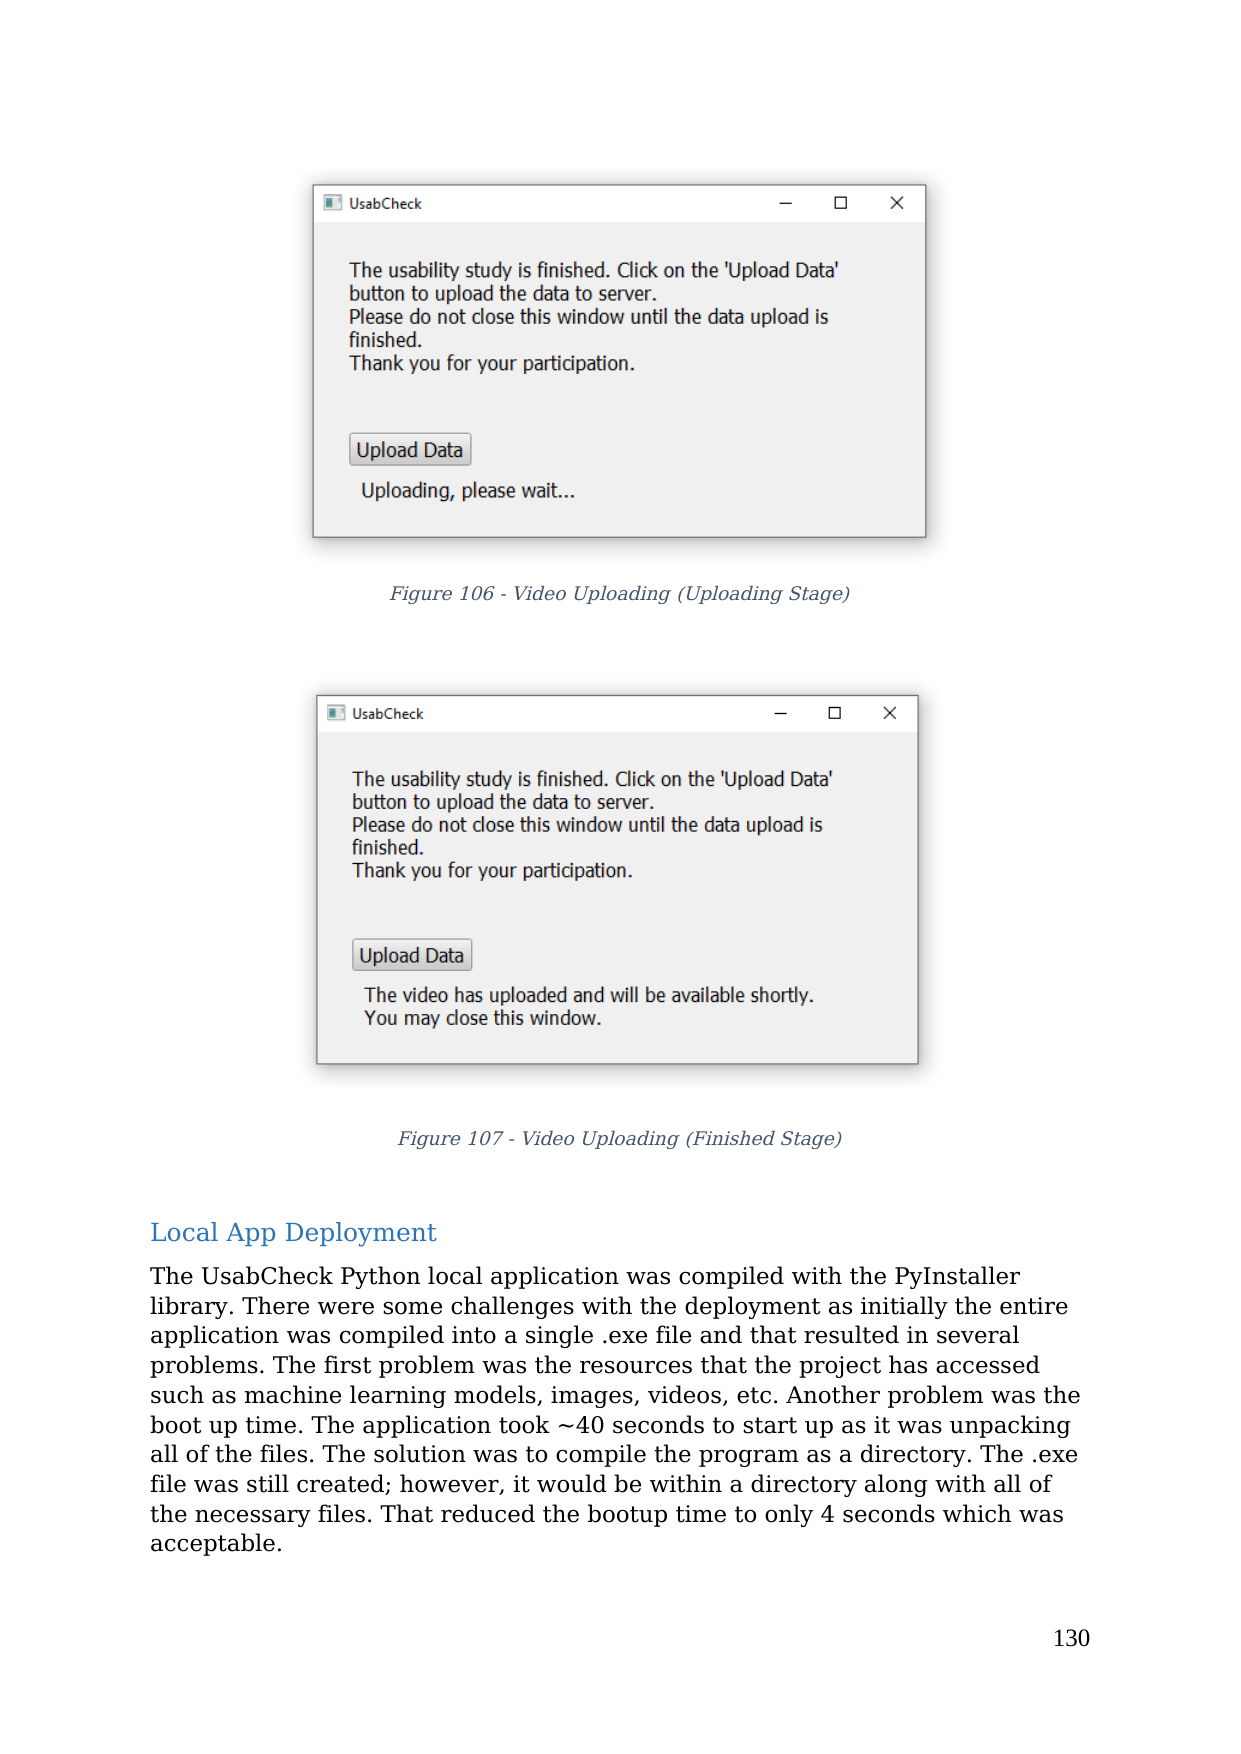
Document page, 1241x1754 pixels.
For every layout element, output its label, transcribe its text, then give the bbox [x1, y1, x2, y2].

subtitle Local App Deployment [150, 1217, 1090, 1247]
text Figure 107 - Video Uploading (Finished Stage) [150, 1127, 1090, 1150]
text The UsabCheck Python local application was compiled with the PyInstaller library. There were some challenges with the deployment as initially the entire application was compiled into a single .exe file and that resulted in several problems. The first problem was the resources that the project has accessed such as machine learning models, images, videos, etc. Another problem was the boot up time. The application took ~40 seconds to start up as it was unpacking all of the files. The solution was to compile the program as a directory. The .exe file was still created; however, it would be within a directory along with all of the necessary files. That reduced the bootup time to only 4 seconds which was acceptable. [150, 1262, 1090, 1557]
picture [277, 150, 968, 582]
picture [272, 653, 968, 1109]
text Figure 106 - Video Uploading (Uploading Stage) [150, 582, 1090, 604]
